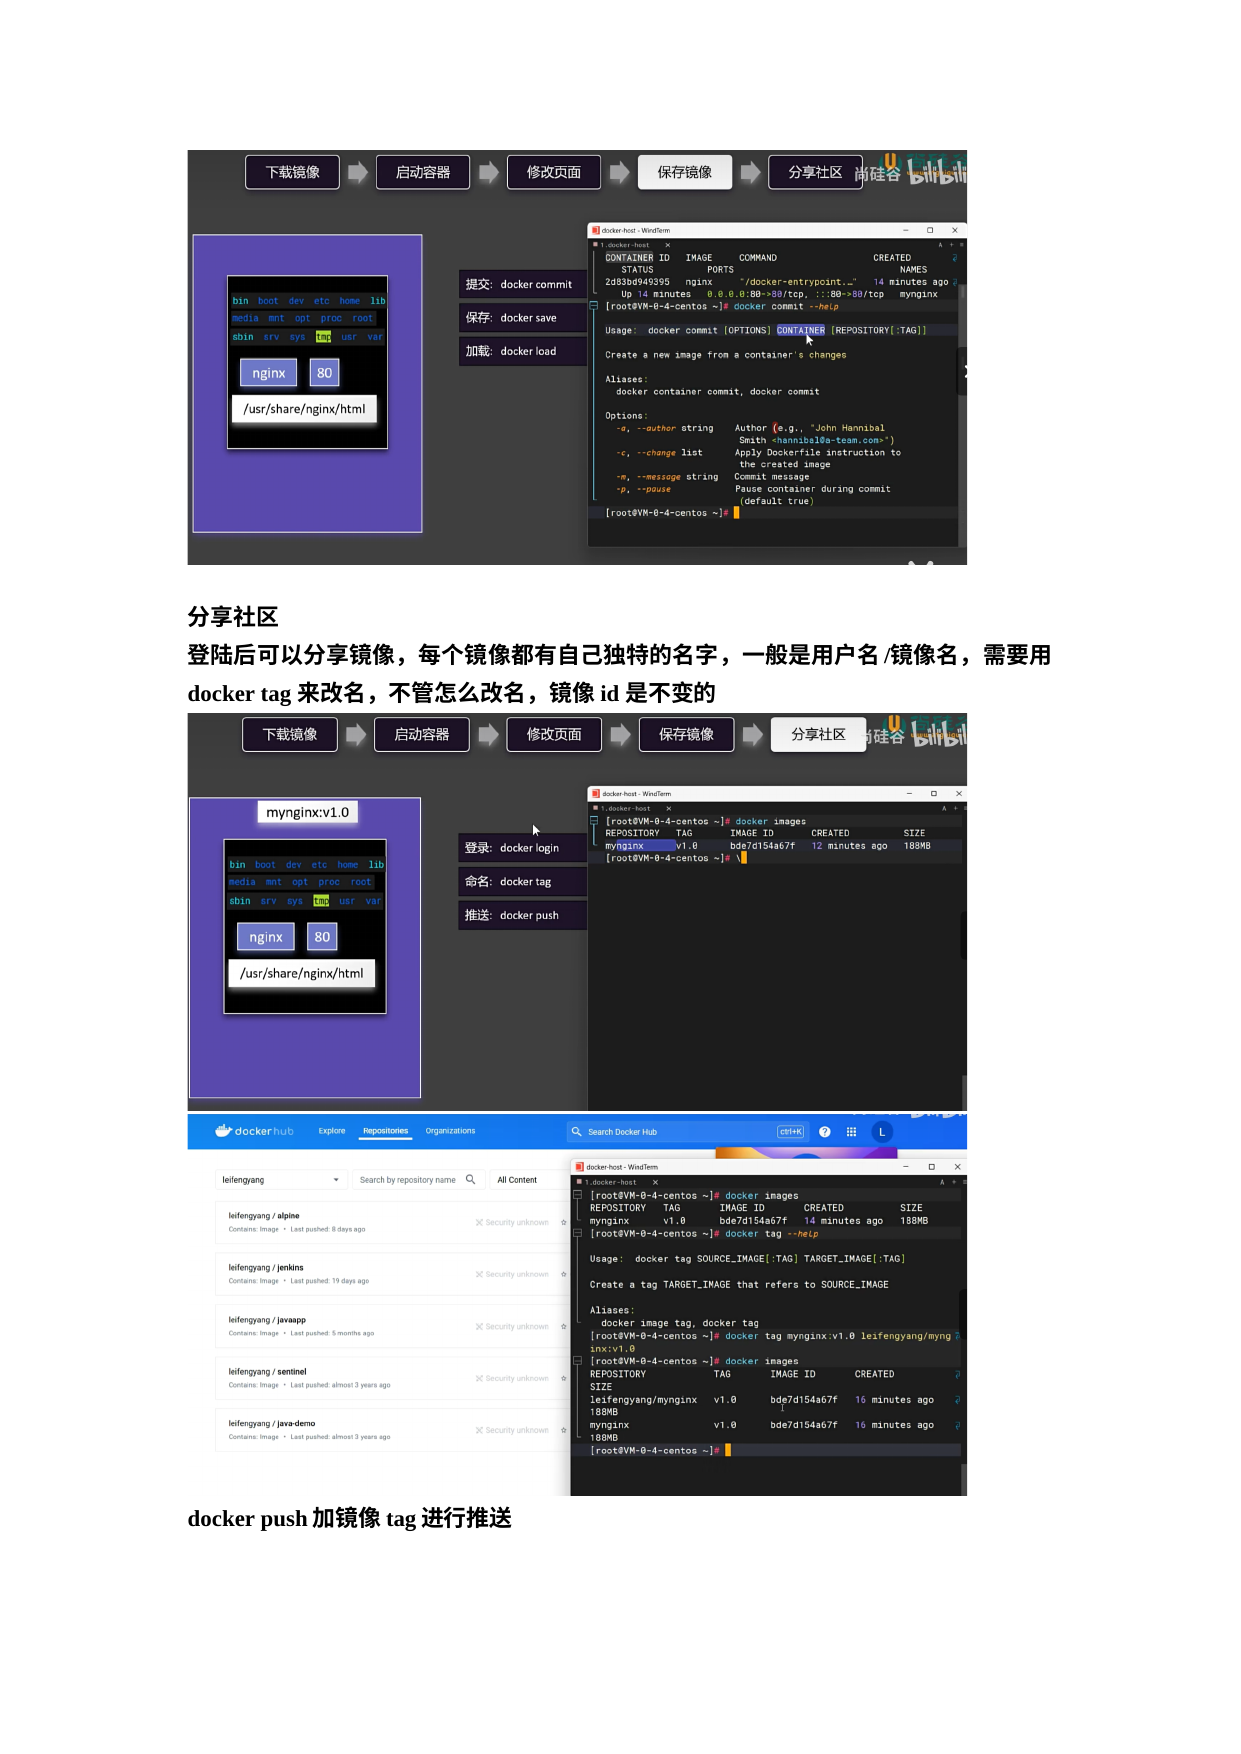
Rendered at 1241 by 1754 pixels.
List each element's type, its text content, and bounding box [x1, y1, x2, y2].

text 分享社区 [187, 599, 1053, 632]
text docker push加镜像tag进行推送 [187, 1500, 1053, 1533]
text 登陆后可以分享镜像，每个镜像都有自己独特的名字，一般是用户名/镜像名，需要用docker tag 来改名，不管怎么改名，镜像 id 是不变的 [187, 637, 1053, 708]
picture [187, 1114, 968, 1496]
picture [187, 713, 968, 1111]
picture [187, 150, 968, 565]
